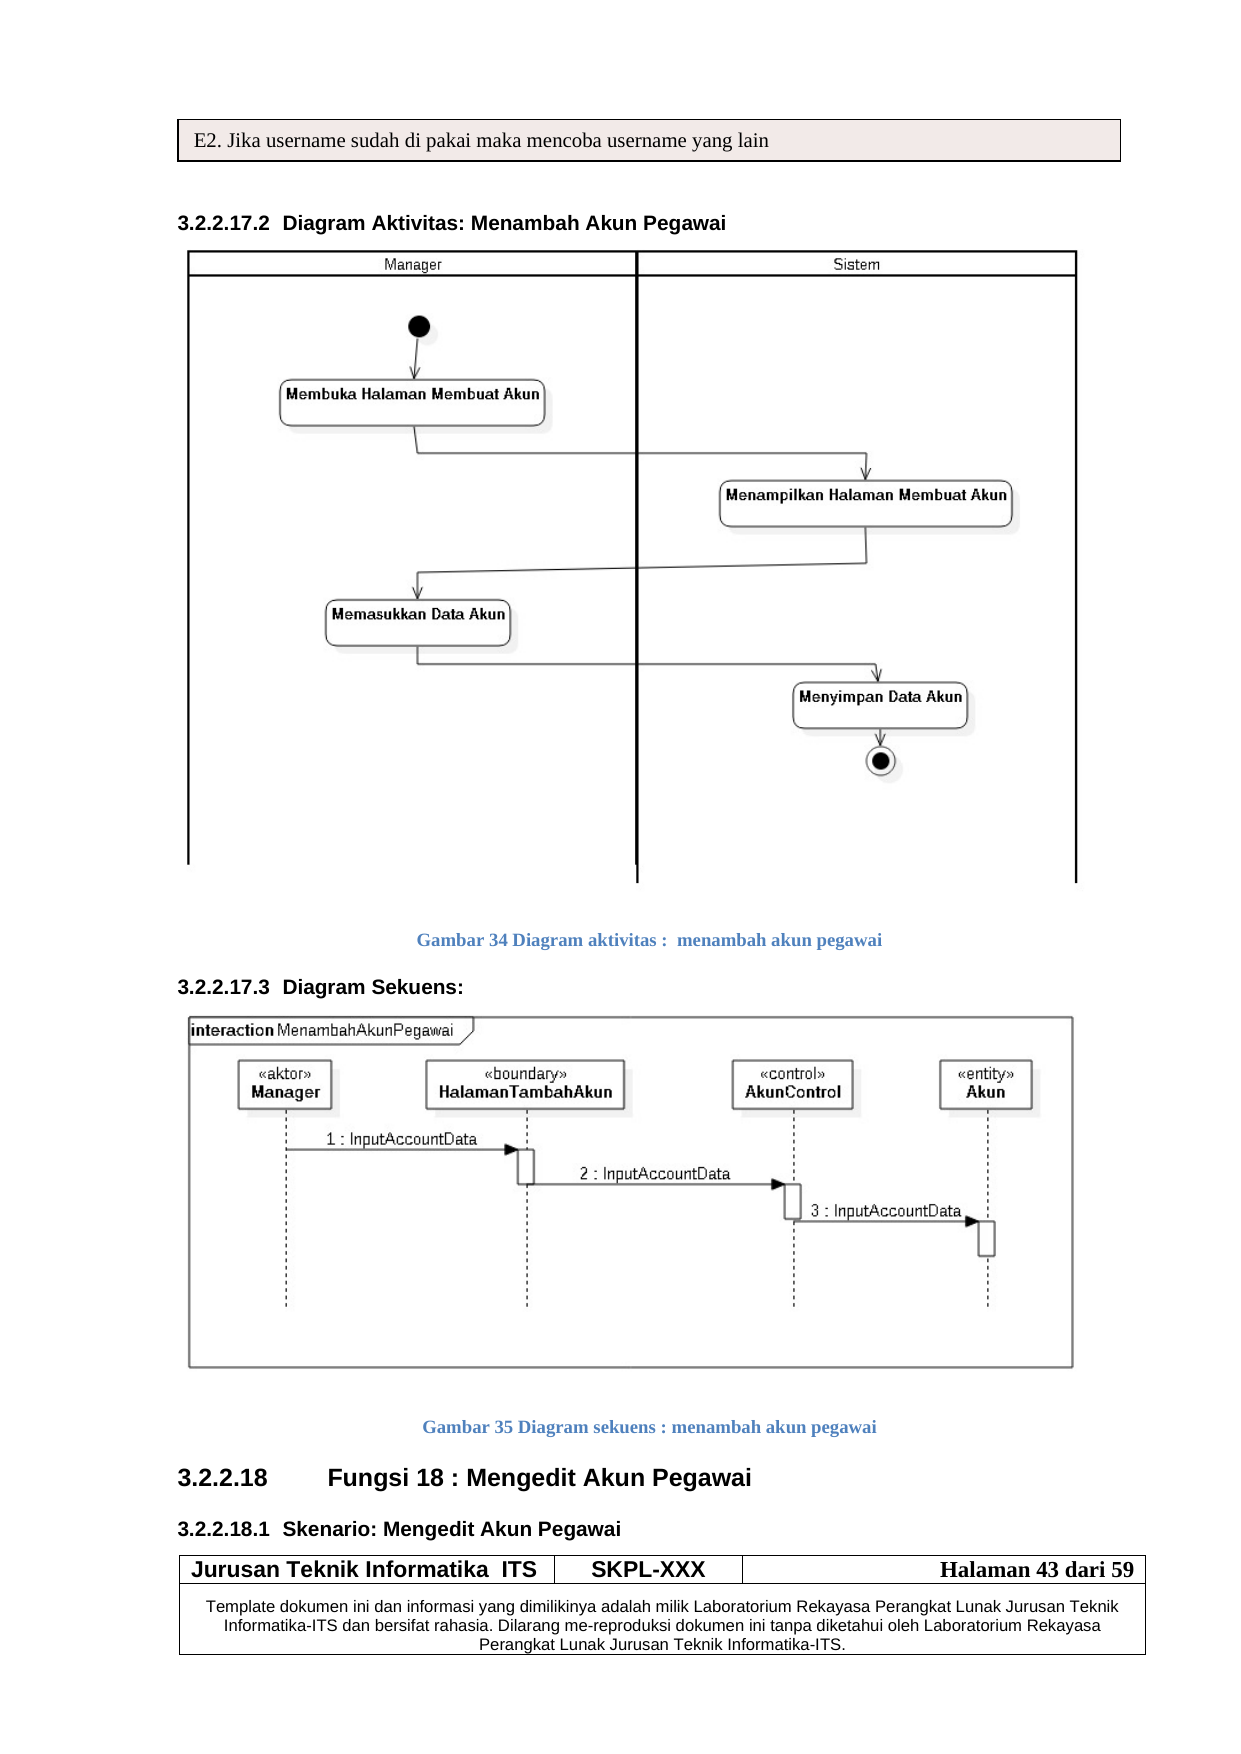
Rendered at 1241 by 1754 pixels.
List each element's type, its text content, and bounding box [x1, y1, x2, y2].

text Gambar 35 Diagram sekuens : menambah akun pegawai [177, 1417, 1121, 1438]
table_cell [179, 120, 1120, 160]
text Gambar 34 Diagram aktivitas : menambah akun pegawai [177, 929, 1121, 950]
picture [177, 240, 1122, 929]
subtitle Diagram Aktivitas: Menambah Akun Pegawai [177, 211, 1121, 234]
picture [177, 1005, 1122, 1417]
subtitle Diagram Sekuens: [177, 975, 1121, 999]
subtitle Fungsi 18 : Mengedit Akun Pegawai [177, 1463, 1121, 1492]
subtitle Skenario: Mengedit Akun Pegawai [177, 1517, 1121, 1541]
